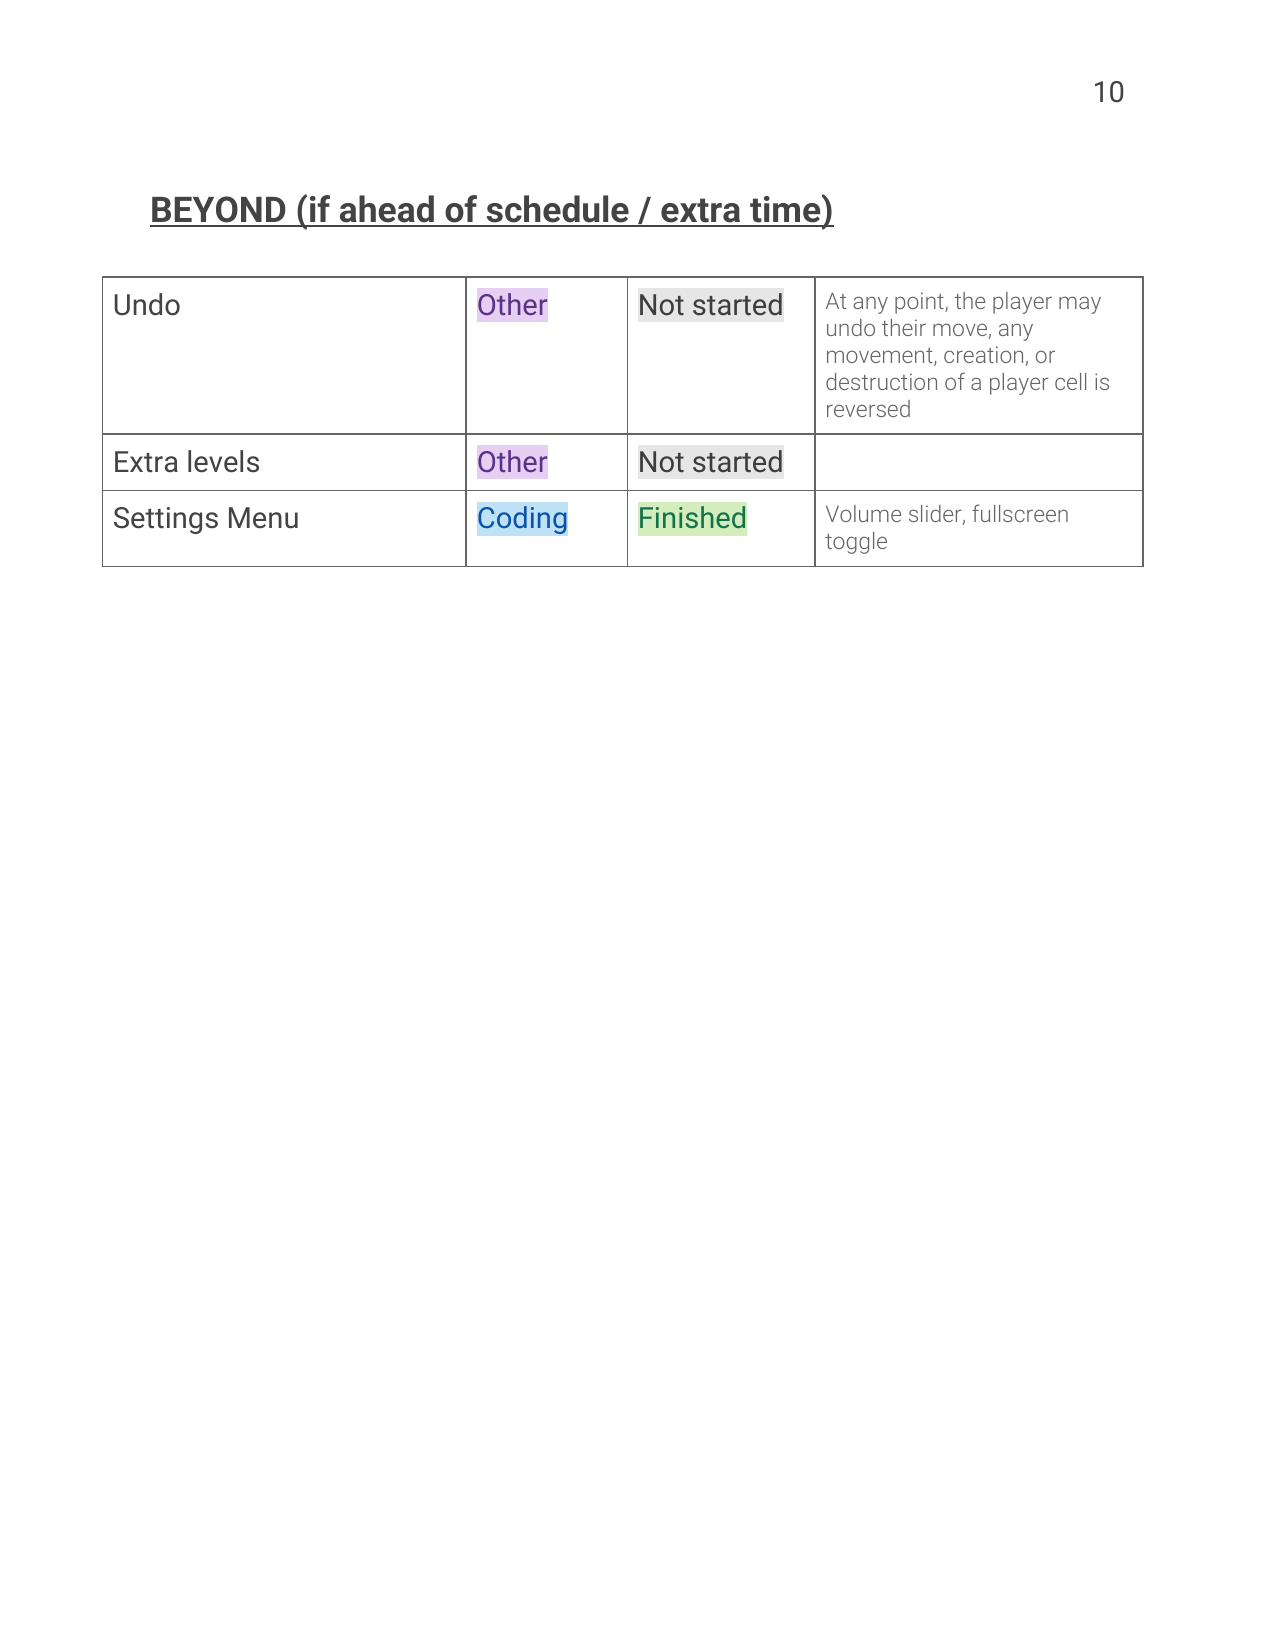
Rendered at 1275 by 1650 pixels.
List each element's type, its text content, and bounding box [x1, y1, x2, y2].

table_header At any point, the player may undo their move, any movement, creation, or destruction of a player cell is reversed [816, 278, 1142, 433]
table_cell Extra levels [103, 435, 465, 489]
table_cell [628, 435, 814, 489]
table_cell Settings Menu [103, 491, 465, 566]
table_cell [467, 435, 627, 489]
table_header [467, 278, 627, 433]
table_cell [628, 491, 814, 566]
table_cell Volume slider, fullscreen toggle [816, 491, 1142, 566]
table_cell [816, 435, 1142, 489]
table_header Undo [103, 278, 465, 433]
table_cell [467, 491, 627, 566]
text BEYOND (if ahead of schedule / extra time) [150, 189, 1125, 231]
table_header [628, 278, 814, 433]
